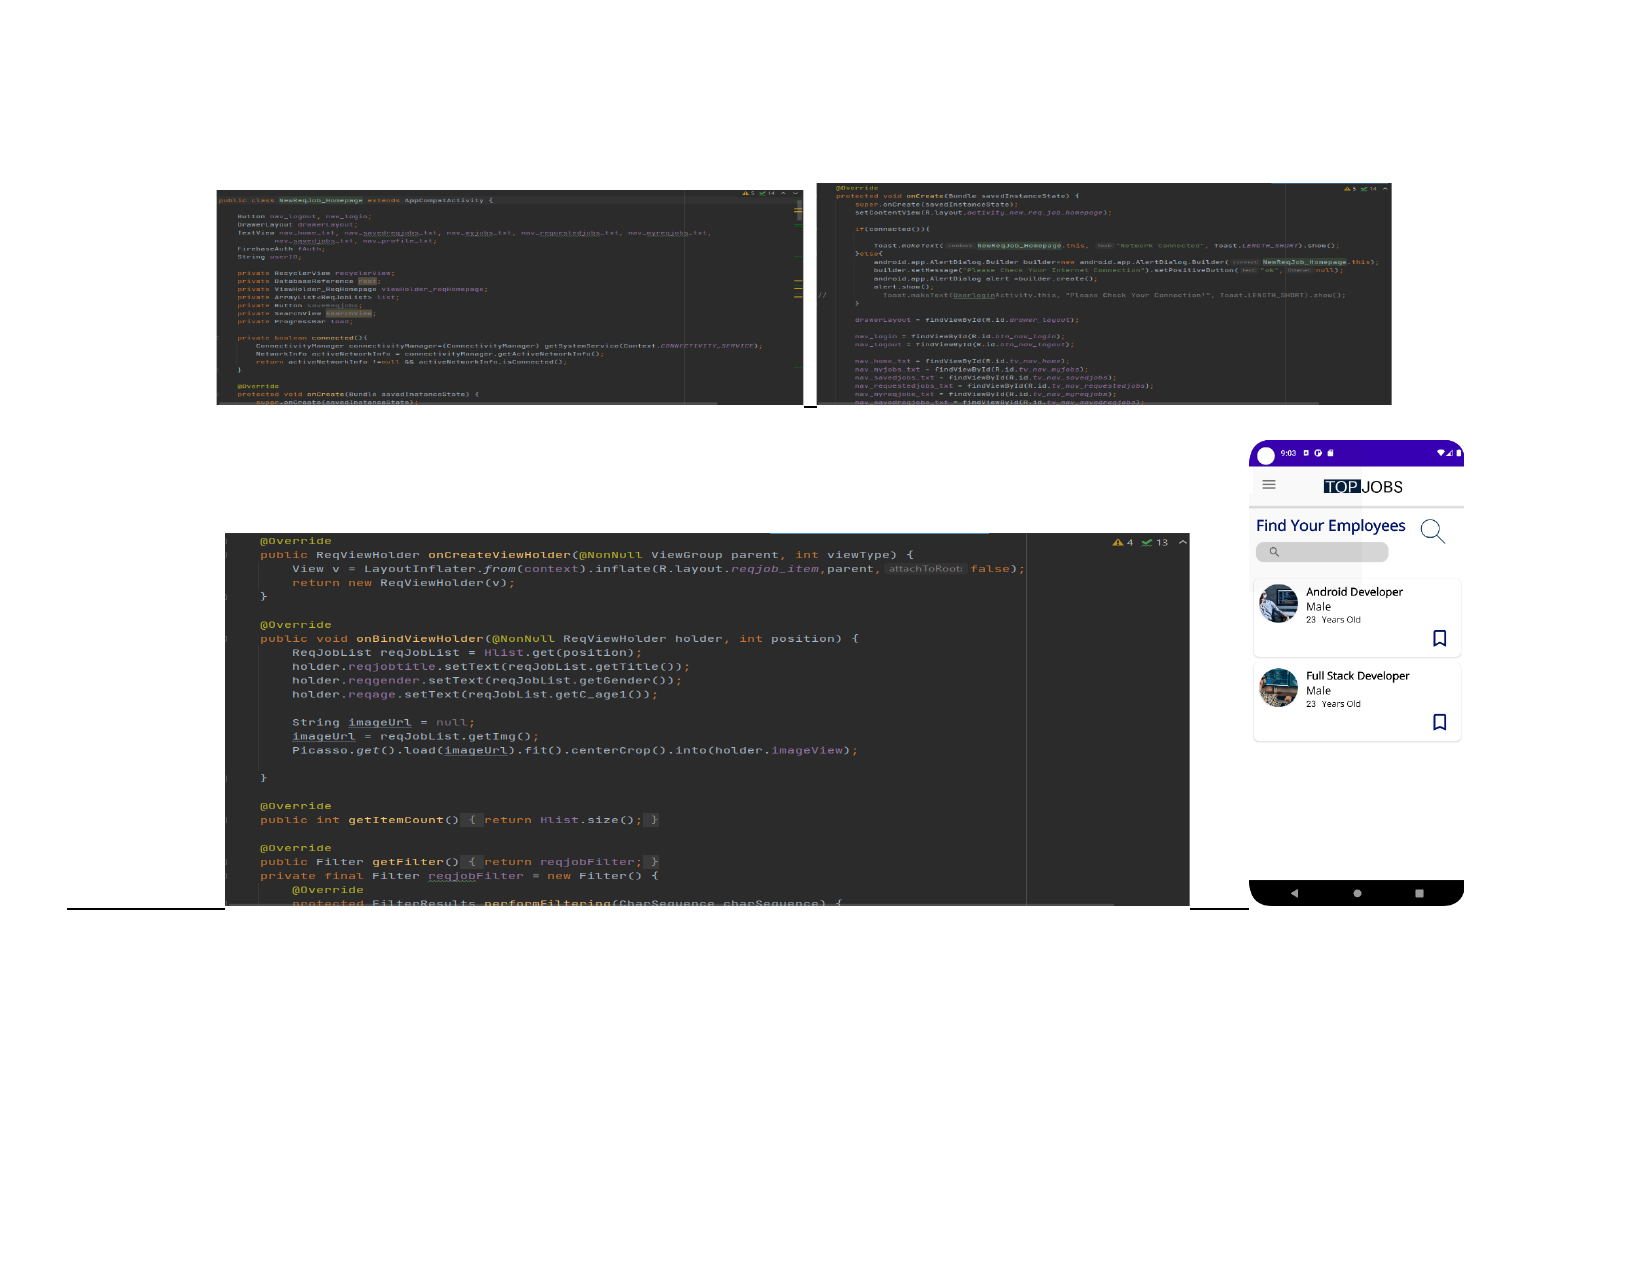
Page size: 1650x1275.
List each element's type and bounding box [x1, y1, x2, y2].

picture [216, 190, 804, 405]
picture [816, 183, 1392, 405]
picture [225, 533, 1190, 906]
picture [1249, 440, 1464, 906]
